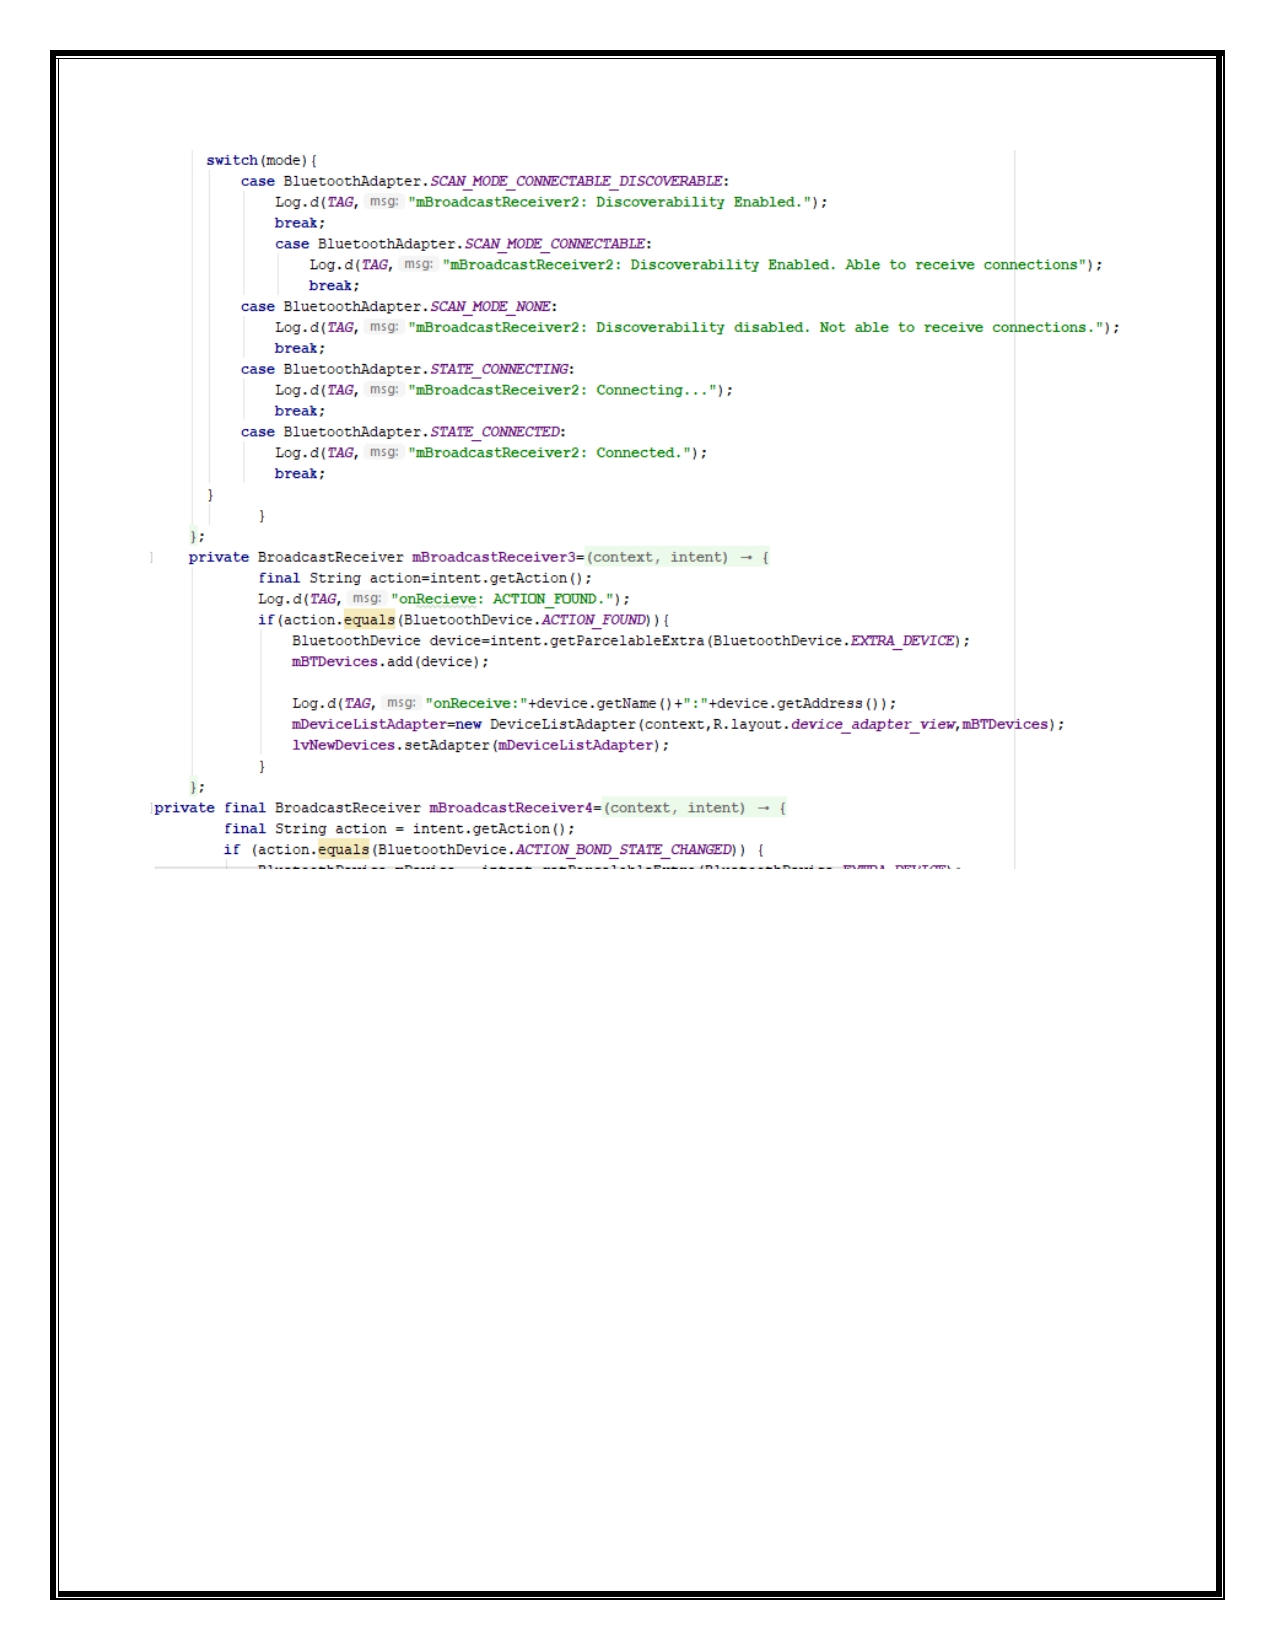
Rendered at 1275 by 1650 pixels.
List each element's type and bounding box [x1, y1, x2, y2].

picture [150, 150, 1125, 869]
